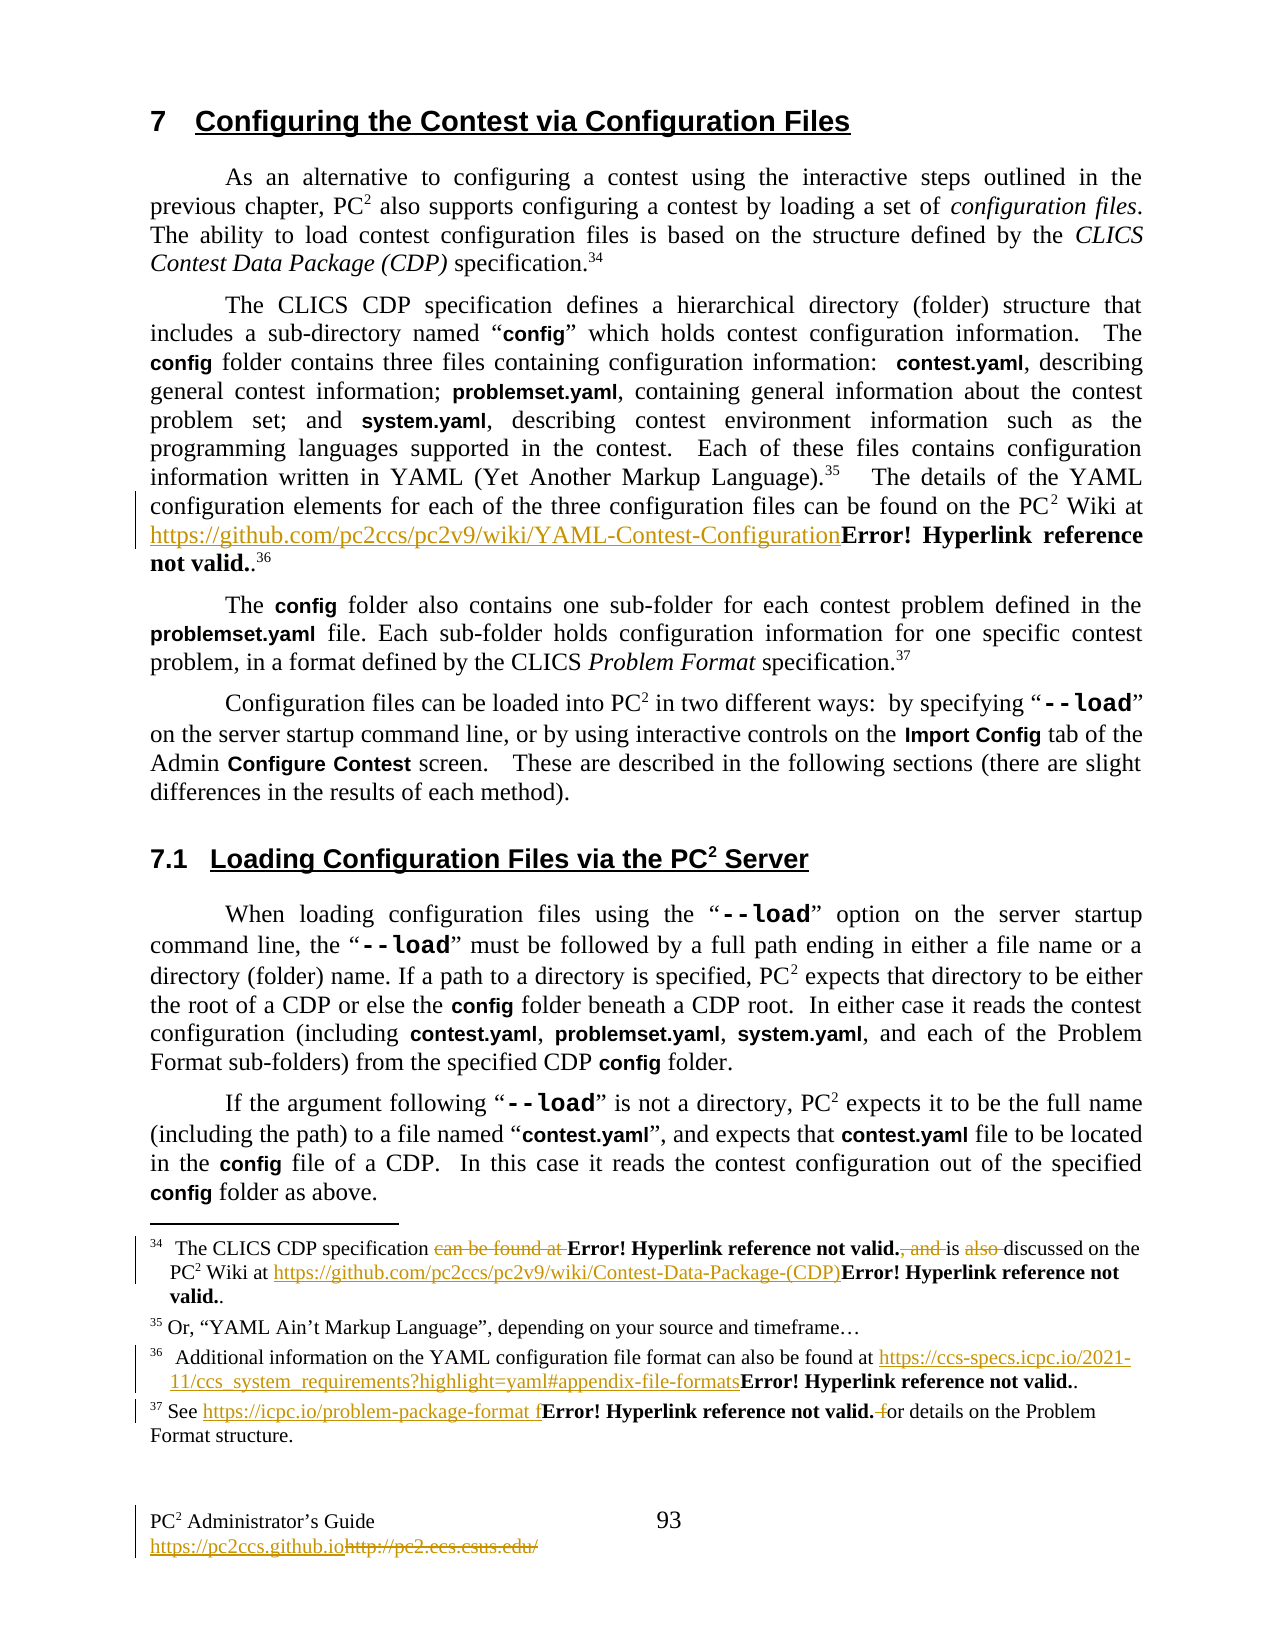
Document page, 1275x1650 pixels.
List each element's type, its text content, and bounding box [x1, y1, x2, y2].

subtitle Loading Configuration Files via the PC2 Server [150, 843, 1143, 874]
subtitle Configuring the Contest via Configuration Files [150, 104, 1143, 137]
text The config folder also contains one sub-folder for each contest problem defined in the problemset.yaml file. Each sub-folder holds configuration information for one specific contest problem, in a format defined by the CLICS Problem Format specification. [150, 590, 1143, 676]
text Configuration files can be loaded into PC2 in two different ways: by specifying “--load” on the server startup command line, or by using interactive controls on the Import Config tab of the Admin Configure Contest screen. These are described in the following sections (there are slight differences in the results of each method). [150, 688, 1143, 806]
text The CLICS CDP specification defines a hierarchical directory (folder) structure that includes a sub-directory named “config” which holds contest configuration information. The config folder contains three files containing configuration information: contest.yaml, describing general contest information; problemset.yaml, containing general information about the contest problem set; and system.yaml, describing contest environment information such as the programming languages supported in the contest. Each of these files contains configuration information written in YAML (Yet Another Markup Language). The details of the YAML configuration elements for each of the three configuration files can be found on the PC2 Wiki at Error! Hyperlink reference not valid.. [150, 290, 1143, 577]
text As an alternative to configuring a contest using the interactive steps outlined in the previous chapter, PC2 also supports configuring a contest by loading a set of configuration files. The ability to load contest configuration files is based on the structure defined by the CLICS Contest Data Package (CDP) specification. [150, 162, 1143, 277]
text When loading configuration files using the “--load” option on the server startup command line, the “--load” must be followed by a full path ending in either a file name or a directory (folder) name. If a path to a directory is specified, PC2 expects that directory to be either the root of a CDP or else the config folder beneath a CDP root. In either case it reads the contest configuration (including contest.yaml, problemset.yaml, system.yaml, and each of the Problem Format sub-folders) from the specified CDP config folder. [150, 899, 1143, 1076]
text If the argument following “--load” is not a directory, PC2 expects it to be the full name (including the path) to a file named “contest.yaml”, and expects that contest.yaml file to be located in the config file of a CDP. In this case it reads the contest configuration out of the specified config folder as above. [150, 1088, 1143, 1206]
